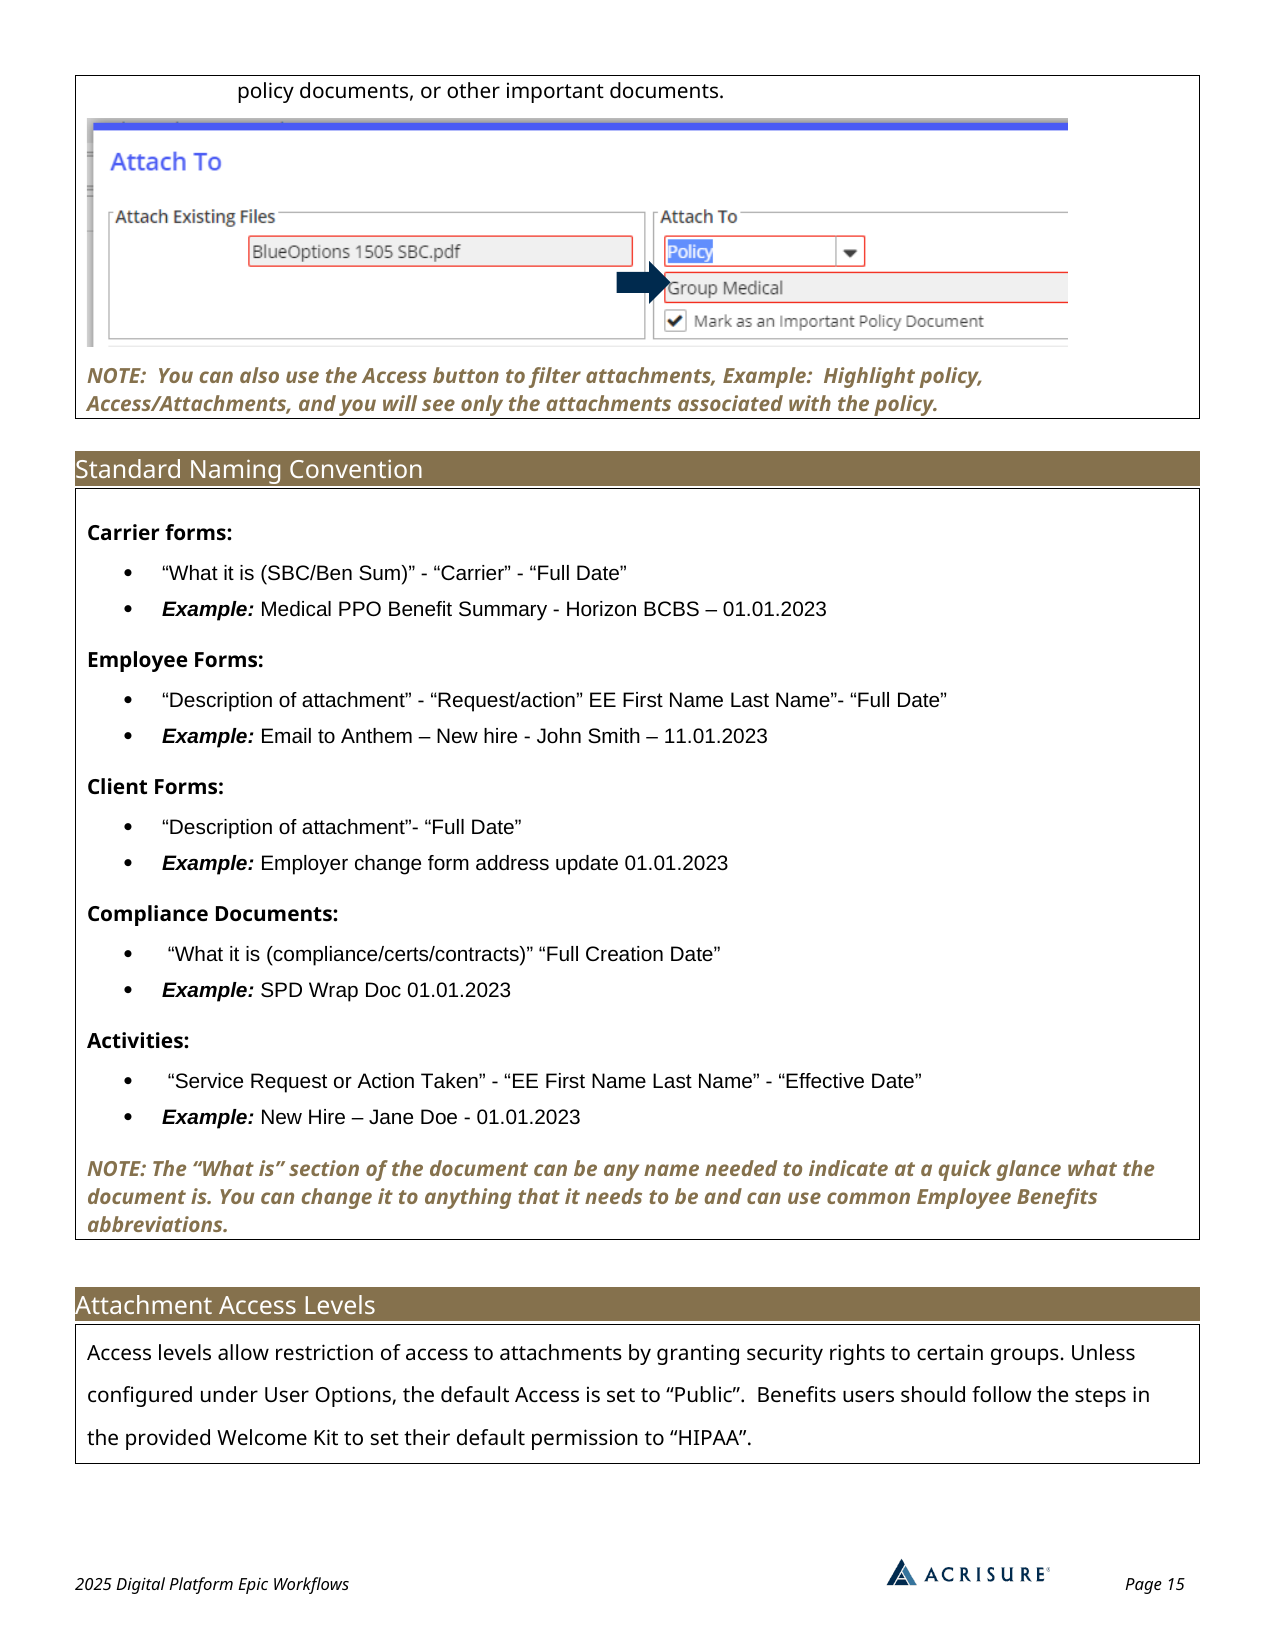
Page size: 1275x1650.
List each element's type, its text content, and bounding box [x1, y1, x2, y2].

subtitle Standard Naming Convention [75, 451, 1200, 486]
table_header Carrier forms: “What it is (SBC/Ben Sum)” - “Carrier” - “Full Date” Example: Medical PPO Benefit Summary - Horizon BCBS – 01.01.2023 Employee Forms: “Description of attachment” - “Request/action” EE First Name Last Name”- “Full Date” Example: Email to Anthem – New hire - John Smith – 11.01.2023 Client Forms: “Description of attachment”- “Full Date” Example: Employer change form address update 01.01.2023 Compliance Documents: “What it is (compliance/certs/contracts)” “Full Creation Date” Example: SPD Wrap Doc 01.01.2023 Activities: “Service Request or Action Taken” - “EE First Name Last Name” - “Effective Date” Example: New Hire – Jane Doe - 01.01.2023 NOTE: The “What is” section of the document can be any name needed to indicate at a quick glance what the document is. You can change it to anything that it needs to be and can use common Employee Benefits abbreviations. [76, 489, 1199, 1239]
picture [885, 1555, 1050, 1591]
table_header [76, 76, 1199, 418]
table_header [76, 1325, 1199, 1463]
subtitle Attachment Access Levels [75, 1287, 1200, 1321]
picture [86, 118, 1068, 347]
